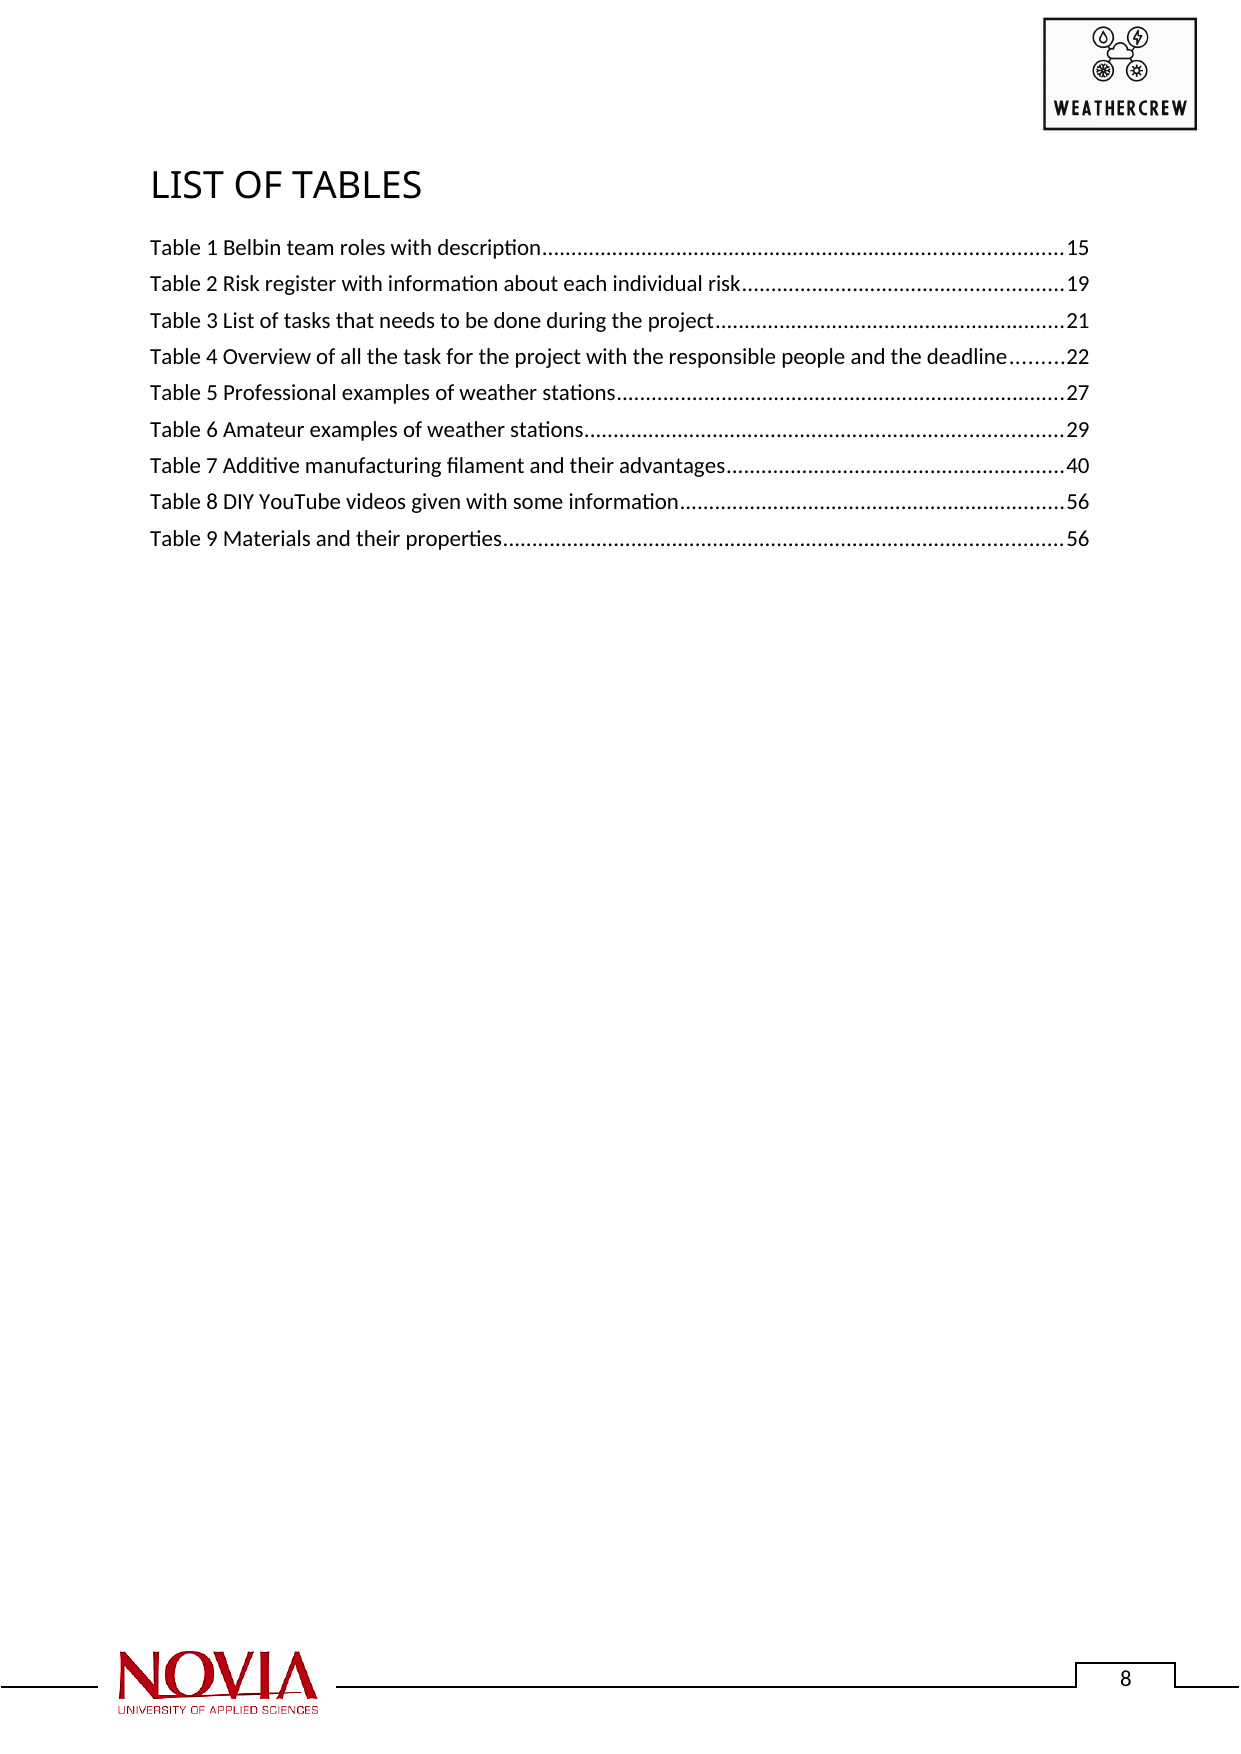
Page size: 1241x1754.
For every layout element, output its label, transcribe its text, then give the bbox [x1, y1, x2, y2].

text Table 5 Professional examples of weather stations 27 [150, 378, 1090, 406]
picture [1041, 16, 1199, 132]
text Table 7 Additive manufacturing filament and their advantages 40 [150, 451, 1090, 479]
picture [98, 1638, 336, 1724]
text Table 3 List of tasks that needs to be done during the project 21 [150, 306, 1090, 334]
text Table 4 Overview of all the task for the project with the responsible people and the deadline 22 [150, 342, 1090, 370]
subtitle List of tables [150, 158, 1090, 209]
text Table 1 Belbin team roles with description 15 [150, 233, 1090, 261]
text Table 6 Amateur examples of weather stations 29 [150, 415, 1090, 443]
text Table 2 Risk register with information about each individual risk 19 [150, 269, 1090, 297]
text Table 9 Materials and their properties 56 [150, 524, 1090, 552]
text Table 8 DIY YouTube videos given with some information 56 [150, 487, 1090, 516]
